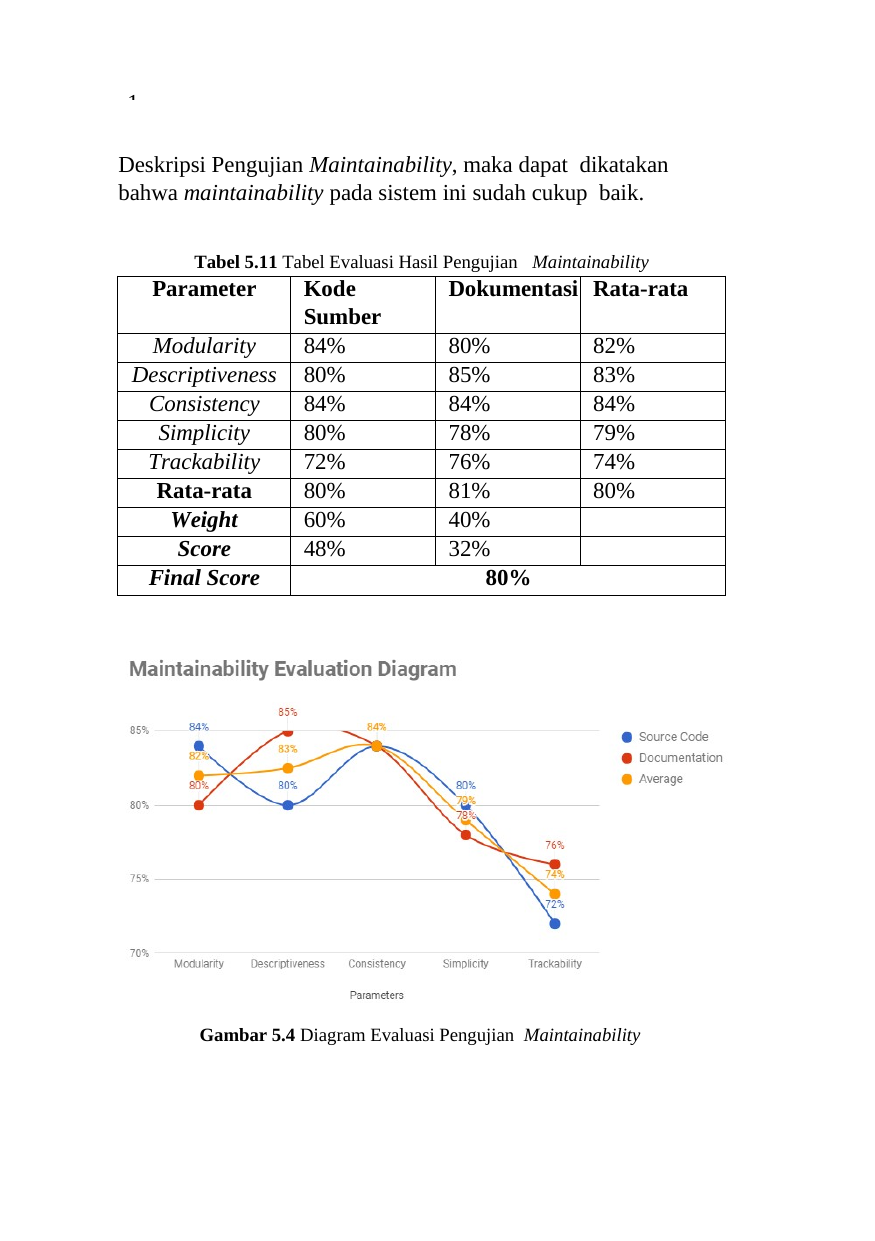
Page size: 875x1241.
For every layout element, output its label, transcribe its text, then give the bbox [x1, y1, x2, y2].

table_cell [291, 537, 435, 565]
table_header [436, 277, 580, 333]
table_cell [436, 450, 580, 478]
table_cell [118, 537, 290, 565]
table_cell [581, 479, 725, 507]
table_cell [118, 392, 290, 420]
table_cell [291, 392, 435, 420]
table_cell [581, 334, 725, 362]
picture [118, 645, 730, 1010]
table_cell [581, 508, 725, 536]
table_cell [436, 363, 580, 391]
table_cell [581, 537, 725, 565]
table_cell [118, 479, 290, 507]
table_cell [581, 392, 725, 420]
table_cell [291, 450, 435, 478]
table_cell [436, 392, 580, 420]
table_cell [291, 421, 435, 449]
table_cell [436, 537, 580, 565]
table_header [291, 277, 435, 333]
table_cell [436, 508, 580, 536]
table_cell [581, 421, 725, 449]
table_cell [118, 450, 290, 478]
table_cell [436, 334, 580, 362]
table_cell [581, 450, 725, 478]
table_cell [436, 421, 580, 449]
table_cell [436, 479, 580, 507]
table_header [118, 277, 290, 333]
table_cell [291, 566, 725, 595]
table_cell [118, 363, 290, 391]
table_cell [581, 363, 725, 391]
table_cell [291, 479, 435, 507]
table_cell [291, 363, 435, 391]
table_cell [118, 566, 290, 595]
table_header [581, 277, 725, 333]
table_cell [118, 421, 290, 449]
text Deskripsi Pengujian Maintainability, maka dapat dikatakan bahwa maintainability pada sistem ini sudah cukup baik. [118, 151, 724, 205]
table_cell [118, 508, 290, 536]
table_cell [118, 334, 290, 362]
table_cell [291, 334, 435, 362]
text Tabel 5.11 Tabel Evaluasi Hasil Pengujian Maintainability [194, 251, 755, 273]
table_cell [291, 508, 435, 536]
